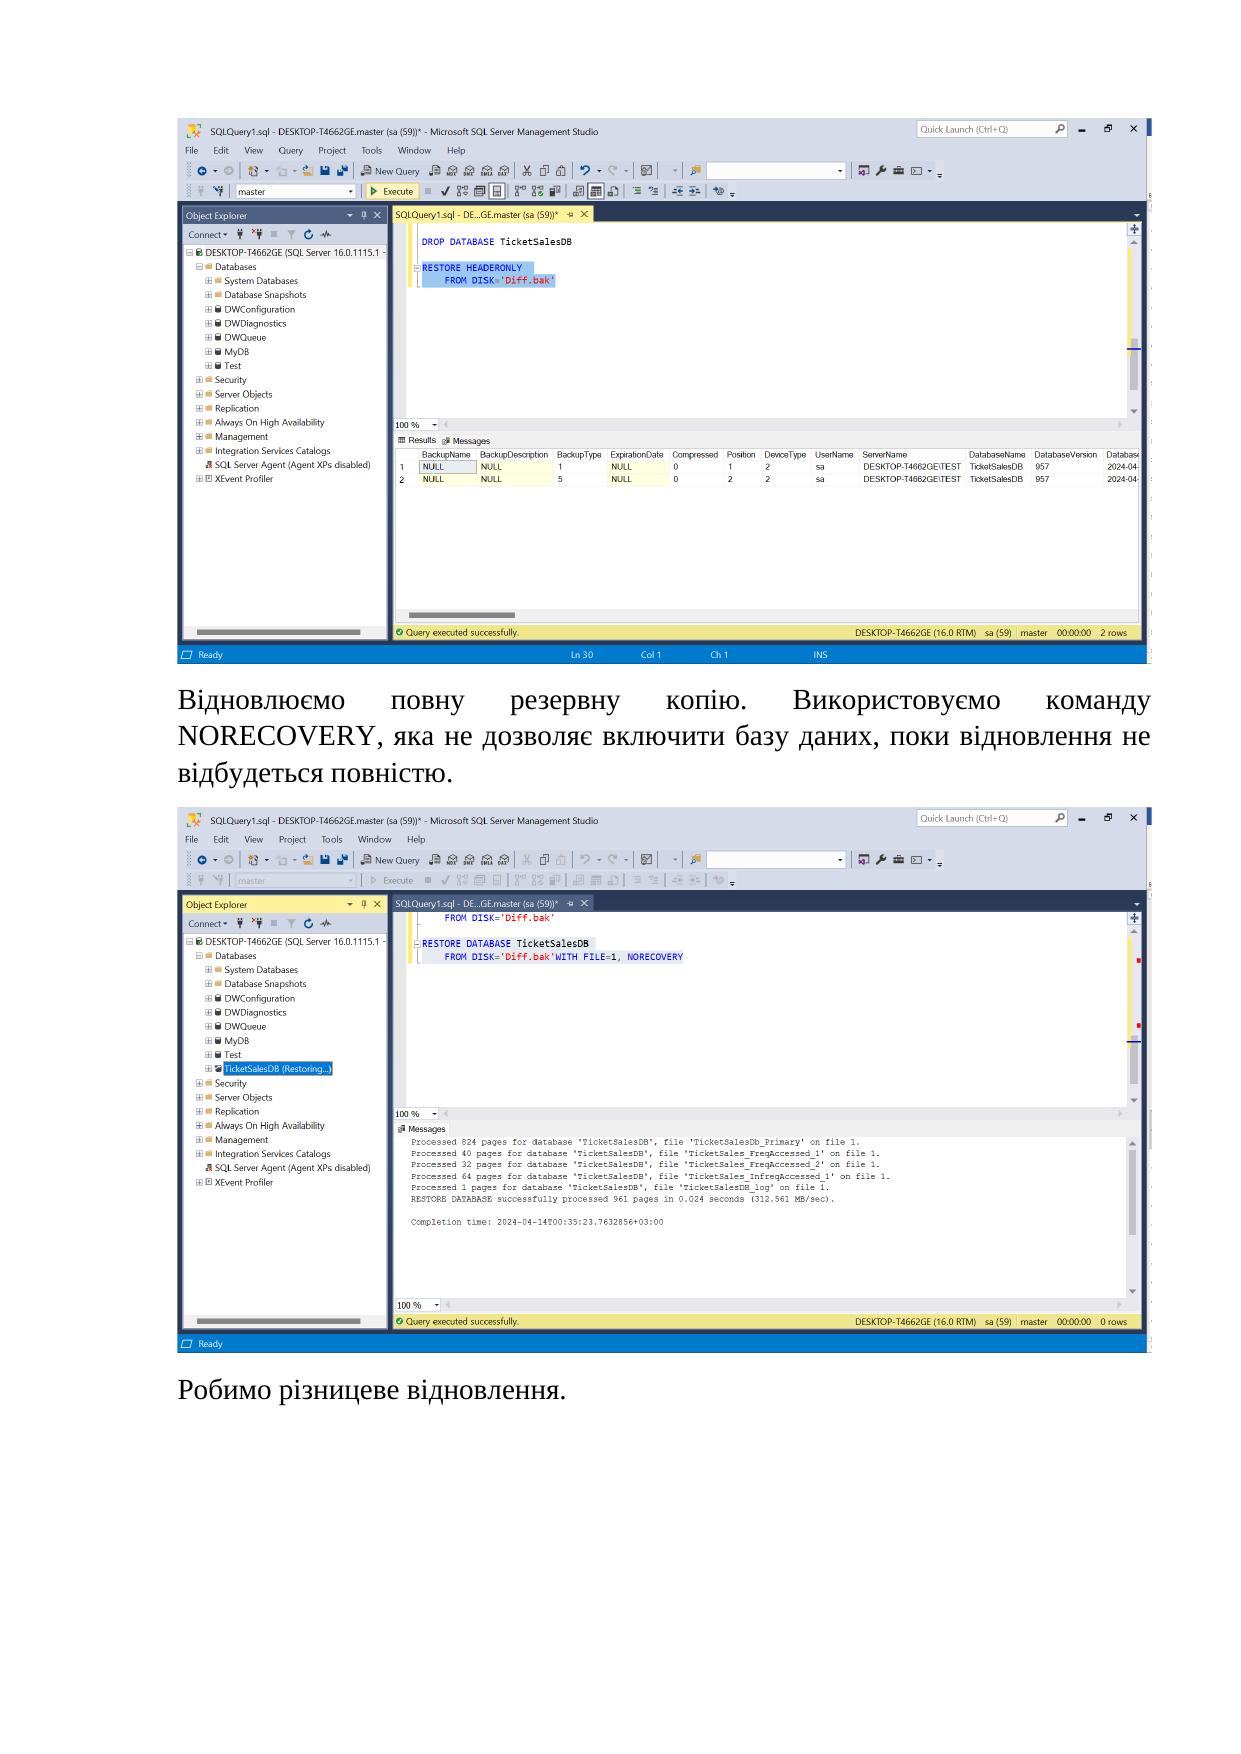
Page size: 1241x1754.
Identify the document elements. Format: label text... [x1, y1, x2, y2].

picture [177, 118, 1152, 664]
picture [177, 807, 1152, 1353]
text Відновлюємо повну резервну копію. Використовуємо команду NORECOVERY, яка не дозволяє включити базу даних, поки відновлення не відбудеться повністю. [177, 682, 1152, 788]
text Робимо різницеве відновлення. [177, 1372, 1152, 1405]
